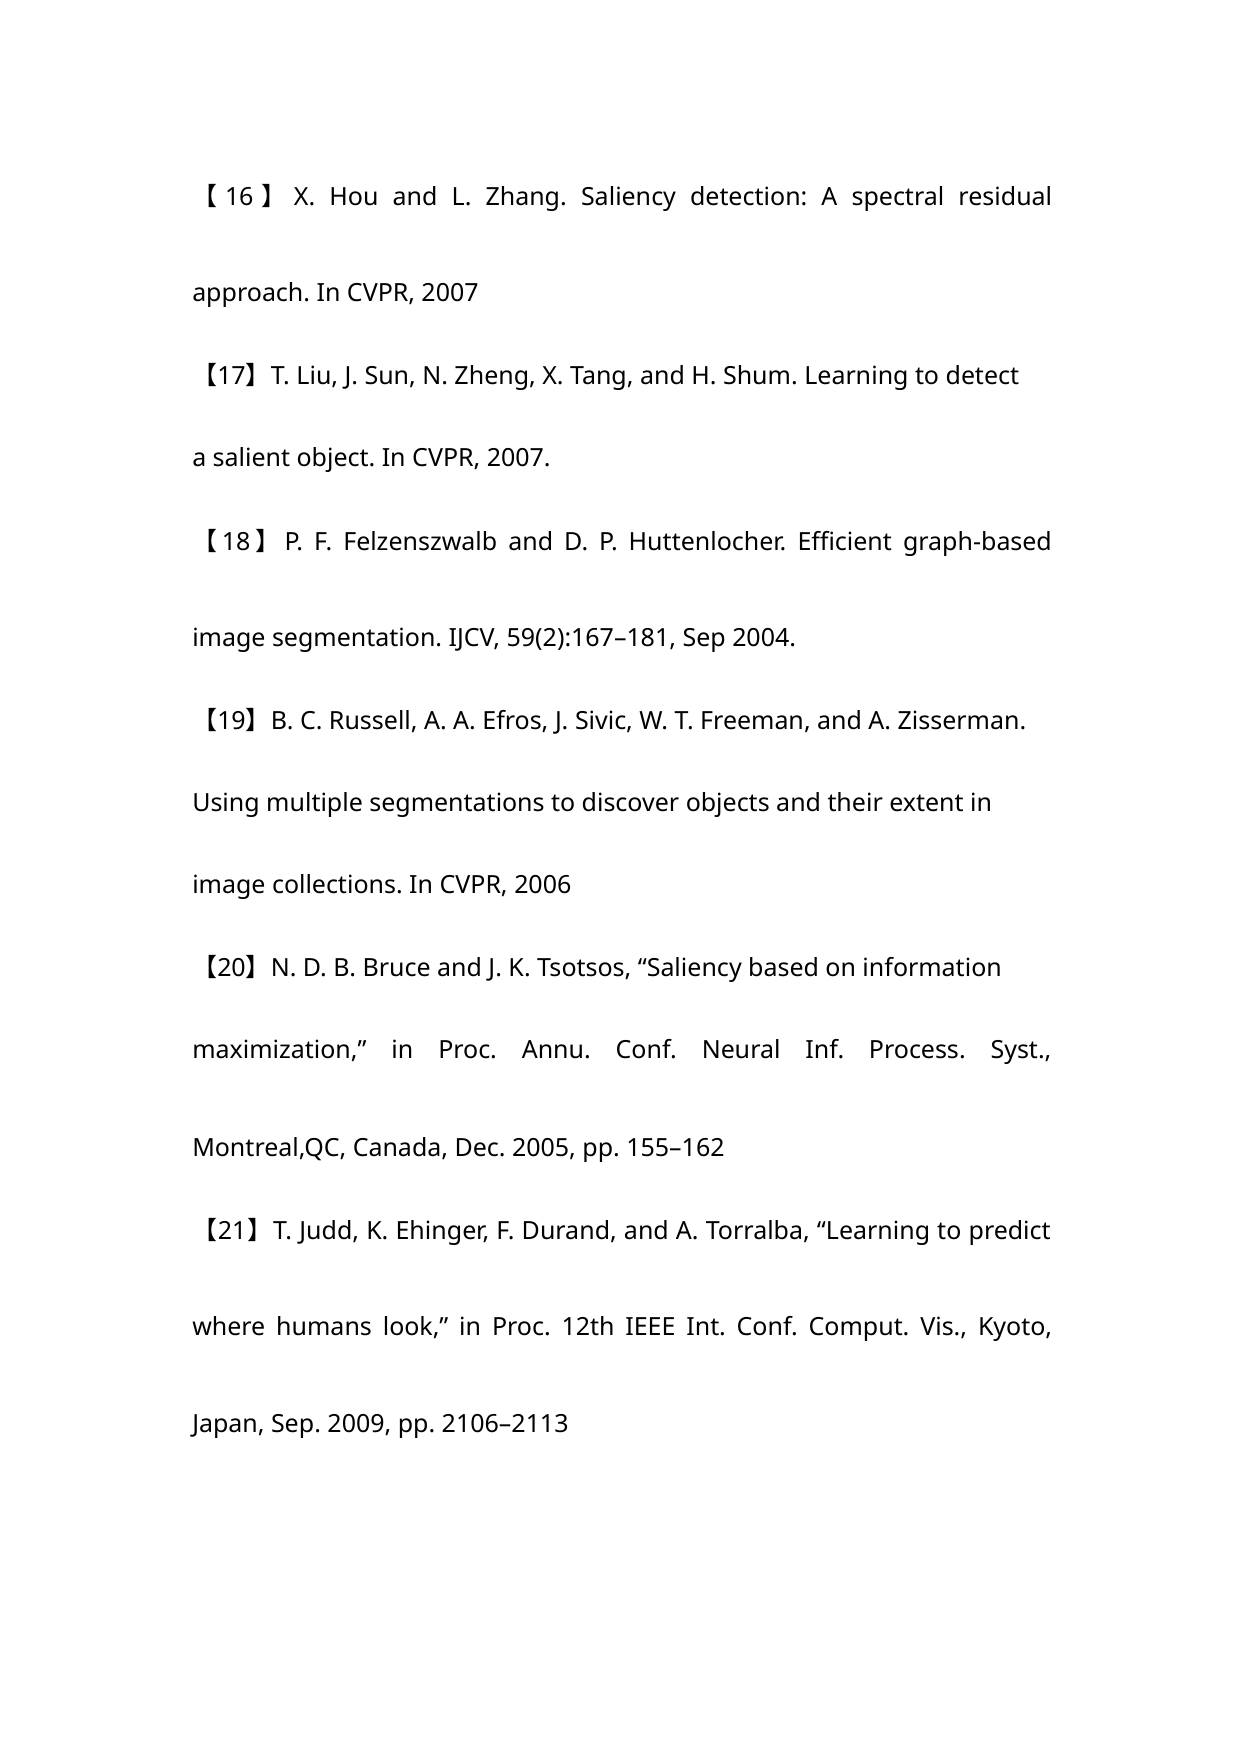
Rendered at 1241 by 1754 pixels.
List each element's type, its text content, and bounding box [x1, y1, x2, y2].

text 【20】N. D. B. Bruce and J. K. Tsotsos, “Saliency based on information [192, 933, 1053, 998]
text a salient object. In CVPR, 2007. [192, 424, 1053, 489]
text 【21】T. Judd, K. Ehinger, F. Durand, and A. Torralba, “Learning to predict where humans look,” in Proc. 12th IEEE Int. Conf. Comput. Vis., Kyoto, Japan, Sep. 2009, pp. 2106–2113 [192, 1196, 1053, 1456]
text maximization,” in Proc. Annu. Conf. Neural Inf. Process. Syst., Montreal,QC, Canada, Dec. 2005, pp. 155–162 [192, 1016, 1053, 1179]
text 【18】P. F. Felzenszwalb and D. P. Huttenlocher. Efficient graph-based image segmentation. IJCV, 59(2):167–181, Sep 2004. [192, 507, 1053, 669]
text image collections. In CVPR, 2006 [192, 851, 1053, 916]
text 【19】B. C. Russell, A. A. Efros, J. Sivic, W. T. Freeman, and A. Zisserman. [192, 686, 1053, 751]
text 【16】X. Hou and L. Zhang. Saliency detection: A spectral residual approach. In CVPR, 2007 [192, 162, 1053, 324]
text Using multiple segmentations to discover objects and their extent in [192, 769, 1053, 834]
text 【17】T. Liu, J. Sun, N. Zheng, X. Tang, and H. Shum. Learning to detect [192, 341, 1053, 406]
